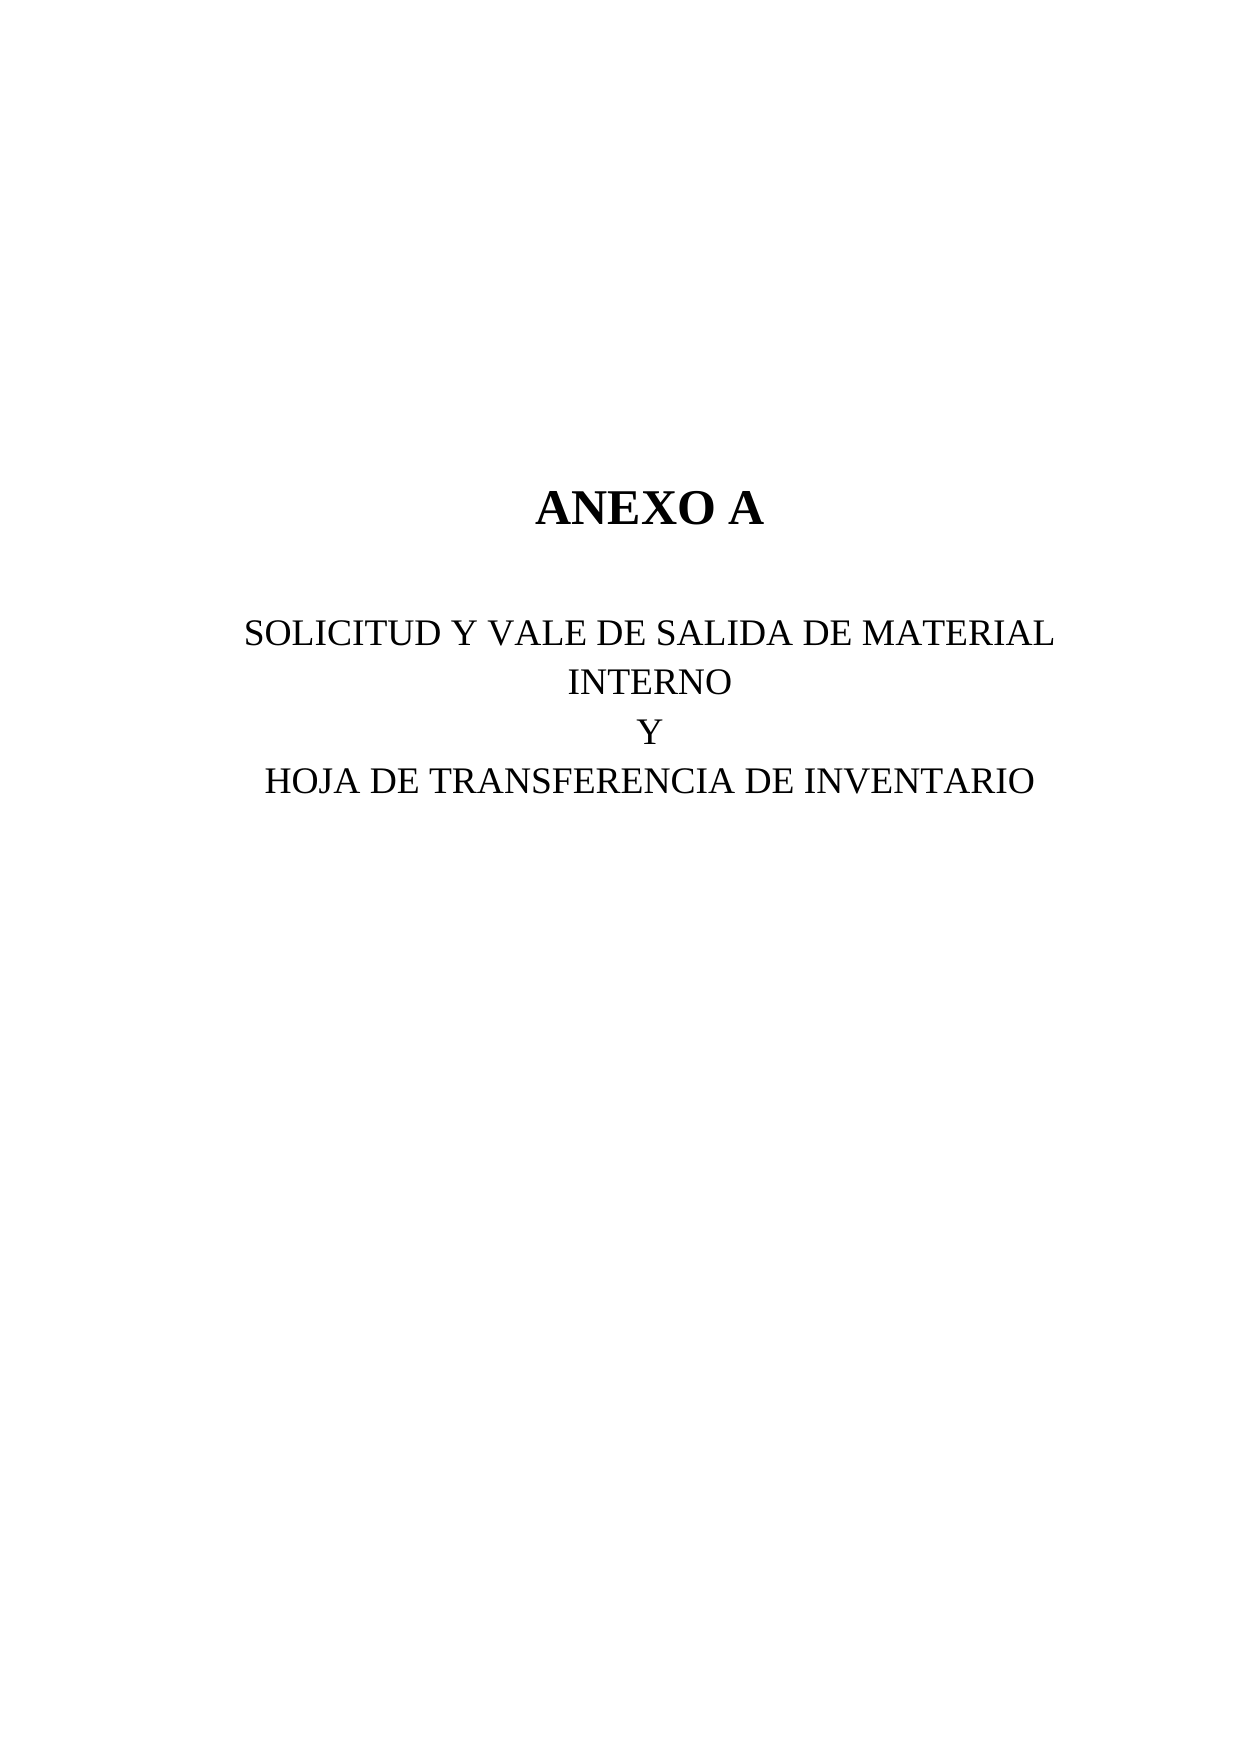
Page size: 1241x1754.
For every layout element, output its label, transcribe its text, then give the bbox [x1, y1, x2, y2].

text HOJA DE TRANSFERENCIA DE INVENTARIO [207, 759, 1092, 802]
text SOLICITUD Y VALE DE SALIDA DE MATERIAL INTERNO [207, 610, 1092, 703]
text ANEXO A [207, 478, 1092, 535]
text Y [207, 709, 1092, 752]
